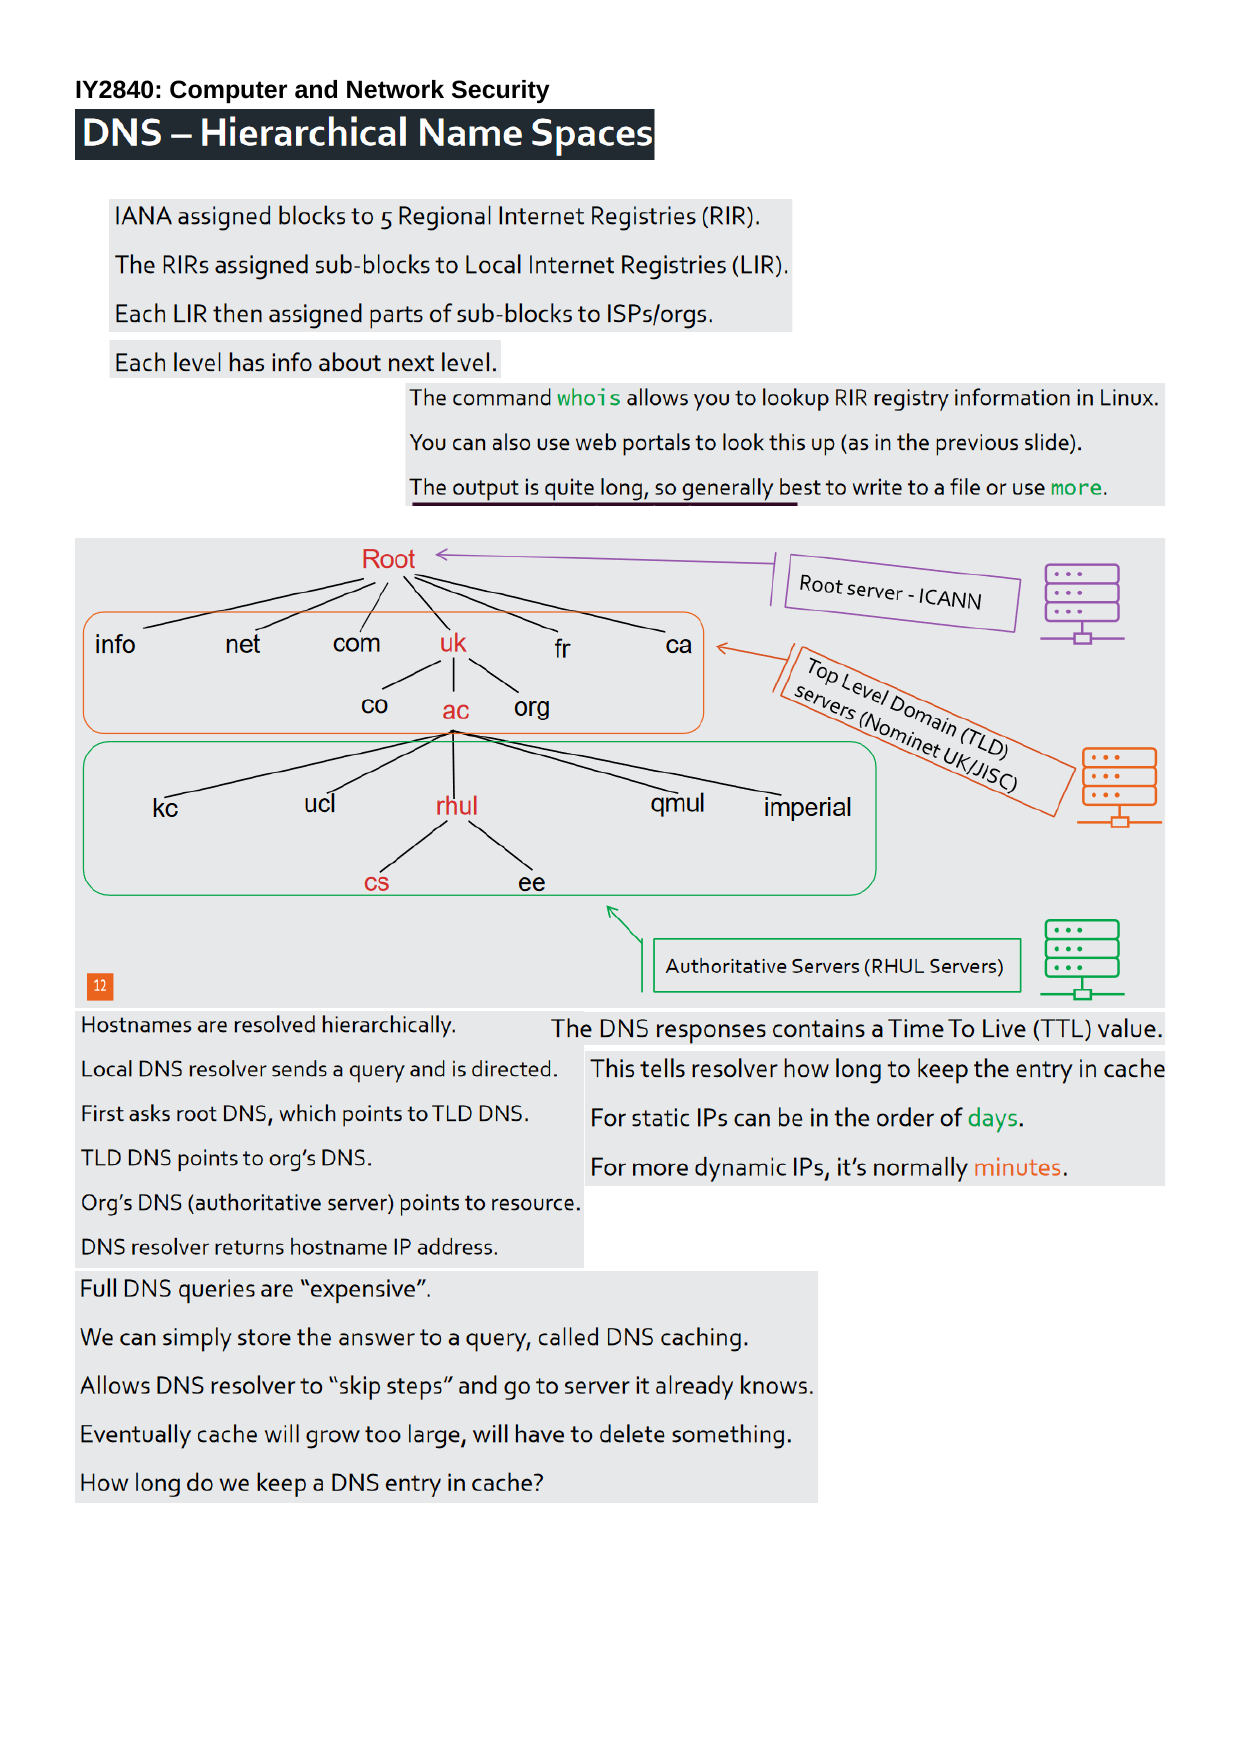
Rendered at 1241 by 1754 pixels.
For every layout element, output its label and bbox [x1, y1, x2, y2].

picture [75, 109, 793, 378]
picture [405, 383, 1166, 506]
picture [75, 1271, 819, 1503]
picture [75, 538, 1166, 1008]
picture [75, 1011, 1166, 1268]
